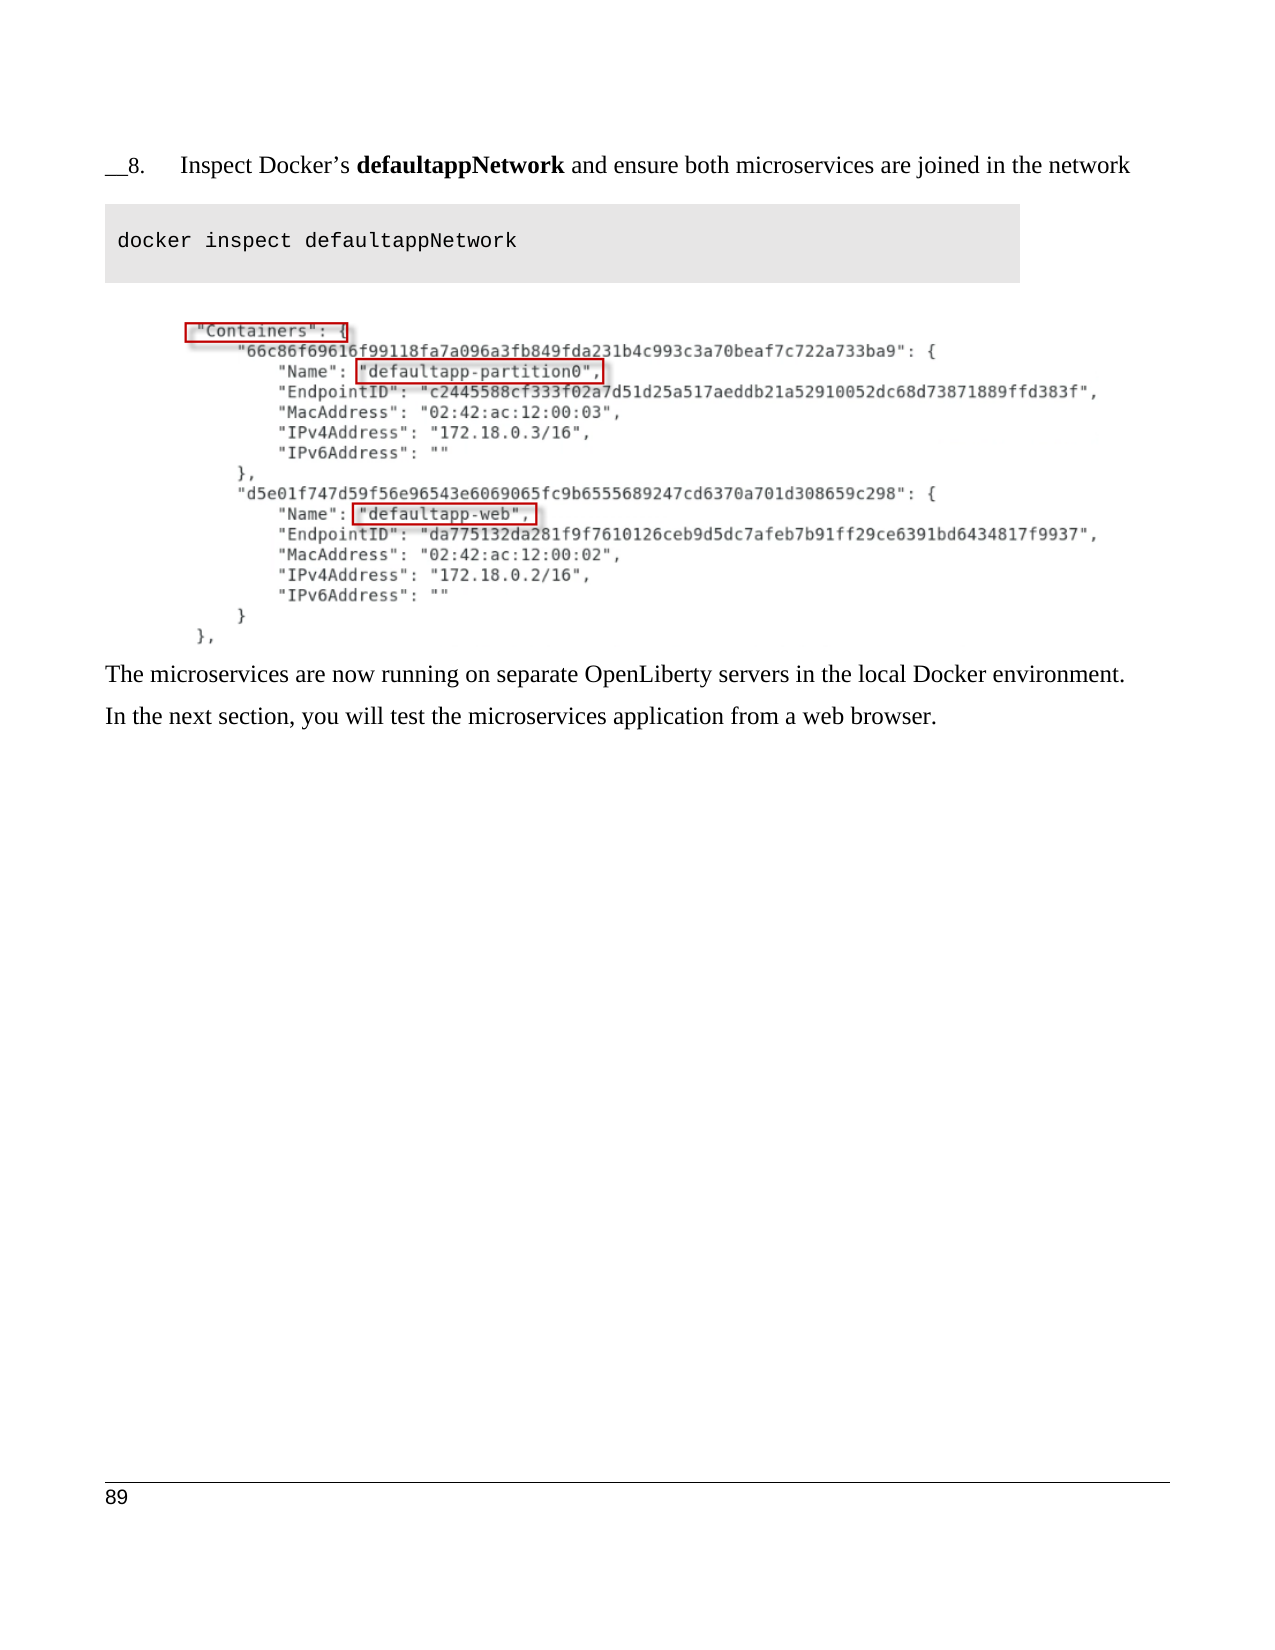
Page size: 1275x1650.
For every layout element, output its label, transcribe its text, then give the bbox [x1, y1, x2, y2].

table_header docker inspect defaultappNetwork [105, 204, 1020, 283]
list Inspect Docker’s defaultappNetwork and ensure both microservices are joined in the network [105, 150, 1170, 179]
picture [180, 321, 1105, 647]
text In the next section, you will test the microservices application from a web browser. [105, 701, 1170, 729]
text The microservices are now running on separate OpenLiberty servers in the local Docker environment. [105, 659, 1170, 688]
